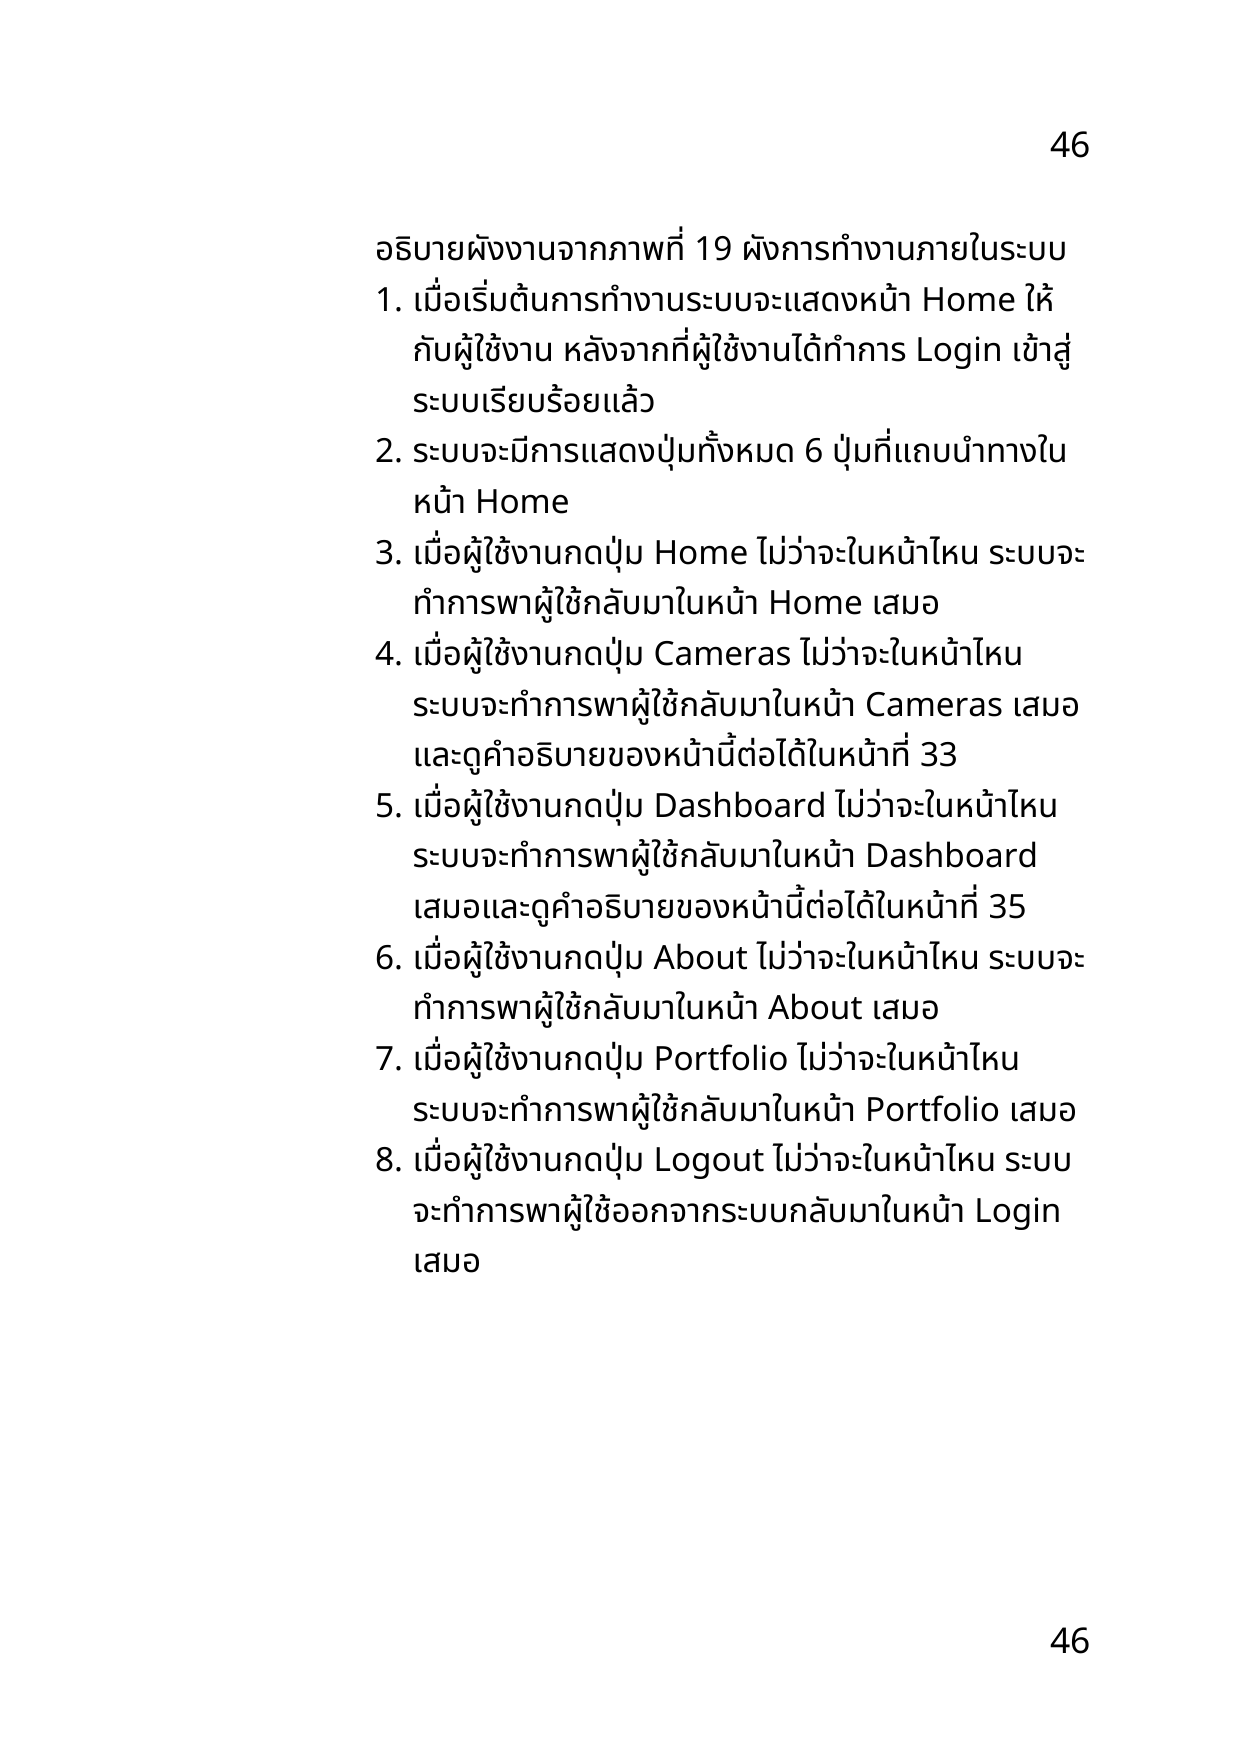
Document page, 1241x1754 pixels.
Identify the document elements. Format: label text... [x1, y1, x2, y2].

list เมื่อผู้ใช้งานกดปุ่ม Home ไม่ว่าจะในหน้าไหน ระบบจะทำการพาผู้ใช้กลับมาในหน้า Home เสมอ [375, 528, 1090, 630]
list ระบบจะมีการแสดงปุ่มทั้งหมด 6 ปุ่มที่แถบนำทางในหน้า Home [375, 427, 1090, 528]
list เมื่อผู้ใช้งานกดปุ่ม Portfolio ไม่ว่าจะในหน้าไหน ระบบจะทำการพาผู้ใช้กลับมาในหน้า Portfolio เสมอ [375, 1035, 1090, 1136]
list เมื่อผู้ใช้งานกดปุ่ม Dashboard ไม่ว่าจะในหน้าไหน ระบบจะทำการพาผู้ใช้กลับมาในหน้า Dashboard เสมอและดูคำอธิบายของหน้านี้ต่อได้ในหน้าที่ 35 [375, 782, 1090, 933]
list เมื่อผู้ใช้งานกดปุ่ม Cameras ไม่ว่าจะในหน้าไหน ระบบจะทำการพาผู้ใช้กลับมาในหน้า Cameras เสมอและดูคำอธิบายของหน้านี้ต่อได้ในหน้าที่ 33 [375, 630, 1090, 782]
text อธิบายผังงานจากภาพที่ 19 ผังการทำงานภายในระบบ [300, 225, 1090, 276]
list เมื่อผู้ใช้งานกดปุ่ม Logout ไม่ว่าจะในหน้าไหน ระบบจะทำการพาผู้ใช้ออกจากระบบกลับมาในหน้า Login เสมอ [375, 1136, 1090, 1288]
list เมื่อเริ่มต้นการทำงานระบบจะแสดงหน้า Home ให้กับผู้ใช้งาน หลังจากที่ผู้ใช้งานได้ทำการ Login เข้าสู่ระบบเรียบร้อยแล้ว [375, 276, 1090, 427]
list เมื่อผู้ใช้งานกดปุ่ม About ไม่ว่าจะในหน้าไหน ระบบจะทำการพาผู้ใช้กลับมาในหน้า About เสมอ [375, 933, 1090, 1035]
